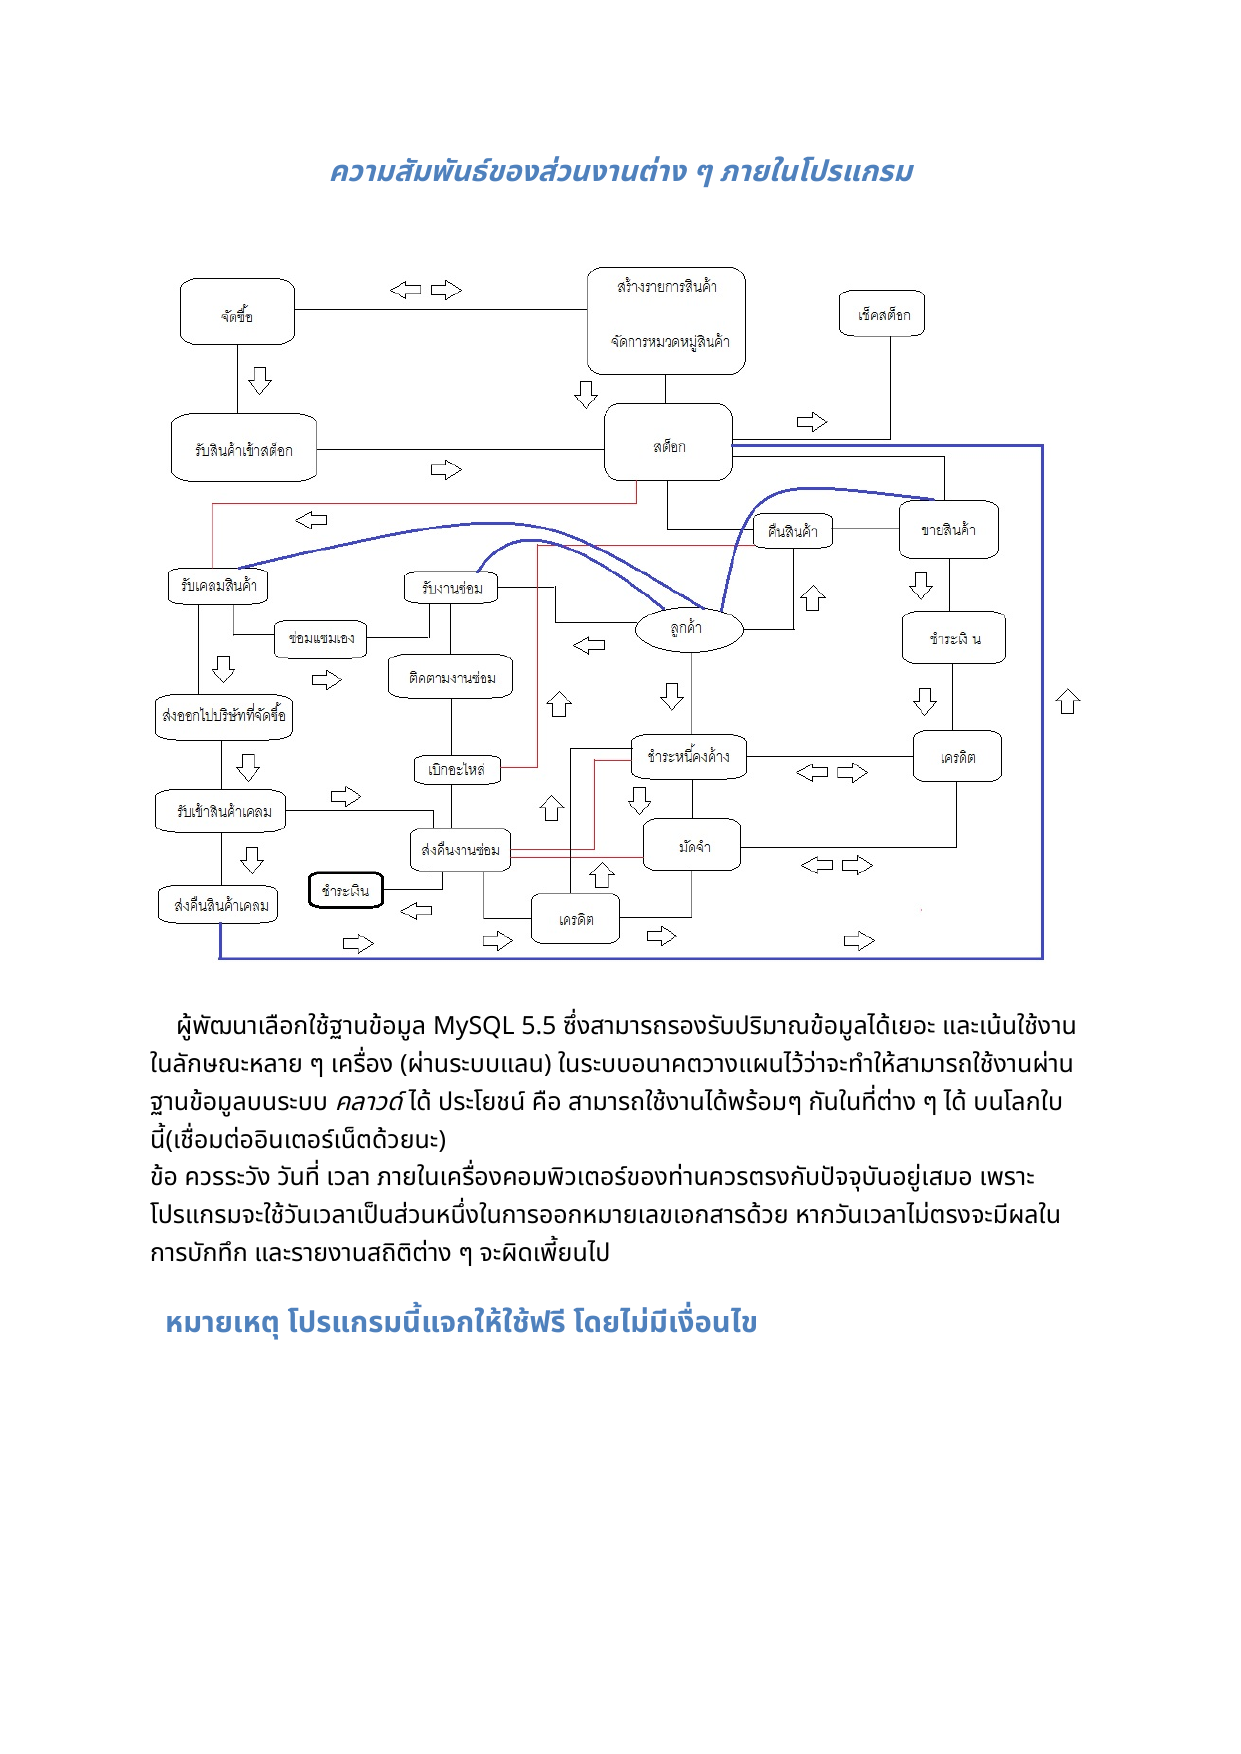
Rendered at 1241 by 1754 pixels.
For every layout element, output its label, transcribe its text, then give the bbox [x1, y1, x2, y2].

text ผู้พัฒนาเลือกใช้ฐานข้อมูล MySQL 5.5 ซึ่งสามารถรองรับปริมาณข้อมูลได้เยอะ และเน้นใช้งานในลักษณะหลาย ๆ เครื่อง (ผ่านระบบแลน) ในระบบอนาคตวางแผนไว้ว่าจะทำให้สามารถใช้งานผ่านฐานข้อมูลบนระบบ คลาวด์ ได้ ประโยชน์ คือ สามารถใช้งานได้พร้อมๆ กันในที่ต่าง ๆ ได้ บนโลกใบนี้(เชื่อมต่ออินเตอร์เน็ตด้วยนะ) ข้อ ควรระวัง วันที่ เวลา ภายในเครื่องคอมพิวเตอร์ของท่านควรตรงกับปัจจุบันอยู่เสมอ เพราะโปรแกรมจะใช้วันเวลาเป็นส่วนหนึ่งในการออกหมายเลขเอกสารด้วย หากวันเวลาไม่ตรงจะมีผลในการบักทึก และรายงานสถิติต่าง ๆ จะผิดเพี้ยนไป [150, 1007, 1090, 1273]
subtitle ความสัมพันธ์ของส่วนงานต่าง ๆ ภายในโปรแกรม [150, 150, 1090, 194]
picture [150, 229, 1088, 979]
subtitle หมายเหตุ โปรแกรมนี้แจกให้ใช้ฟรี โดยไม่มีเงื่อนไข [150, 1302, 1090, 1346]
